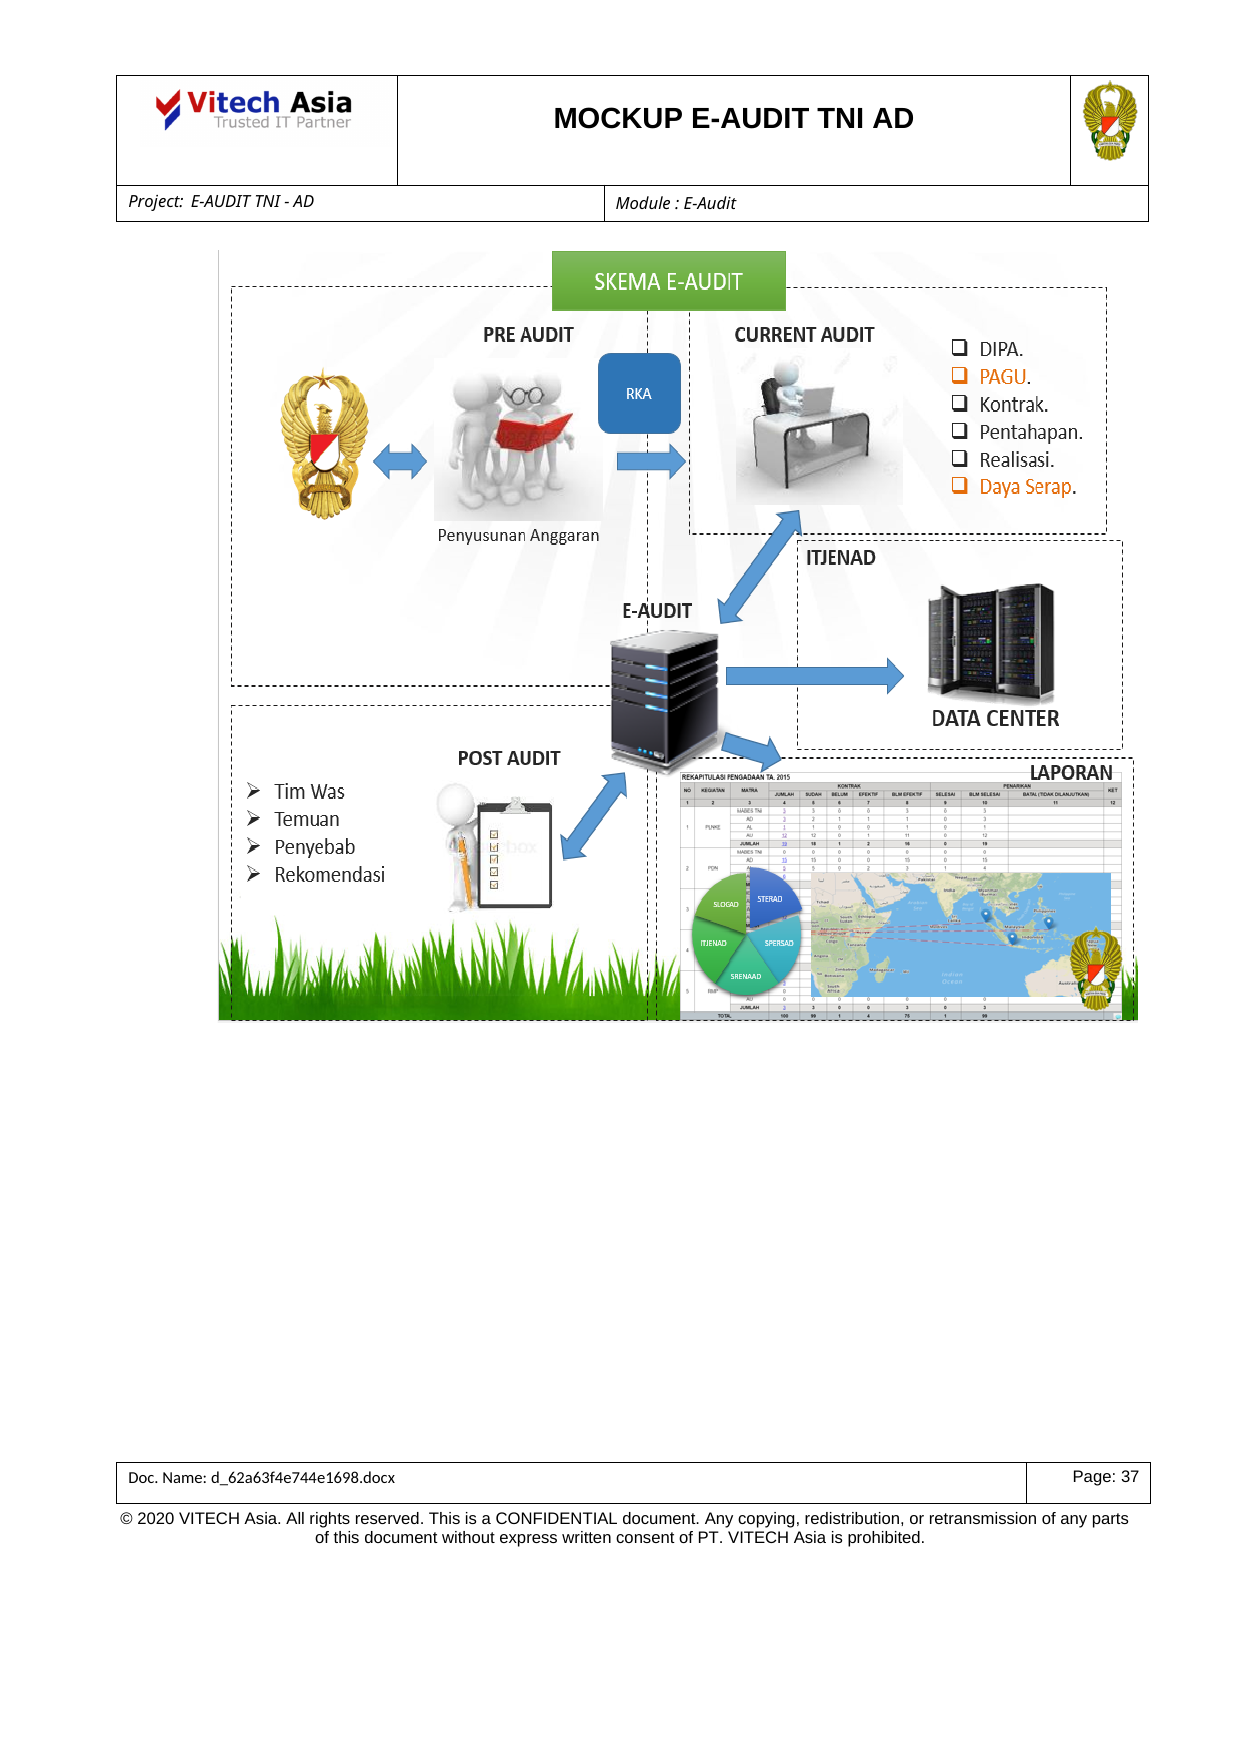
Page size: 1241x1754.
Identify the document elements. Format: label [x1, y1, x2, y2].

picture [1075, 77, 1144, 164]
picture [217, 250, 1138, 1023]
picture [139, 76, 395, 147]
